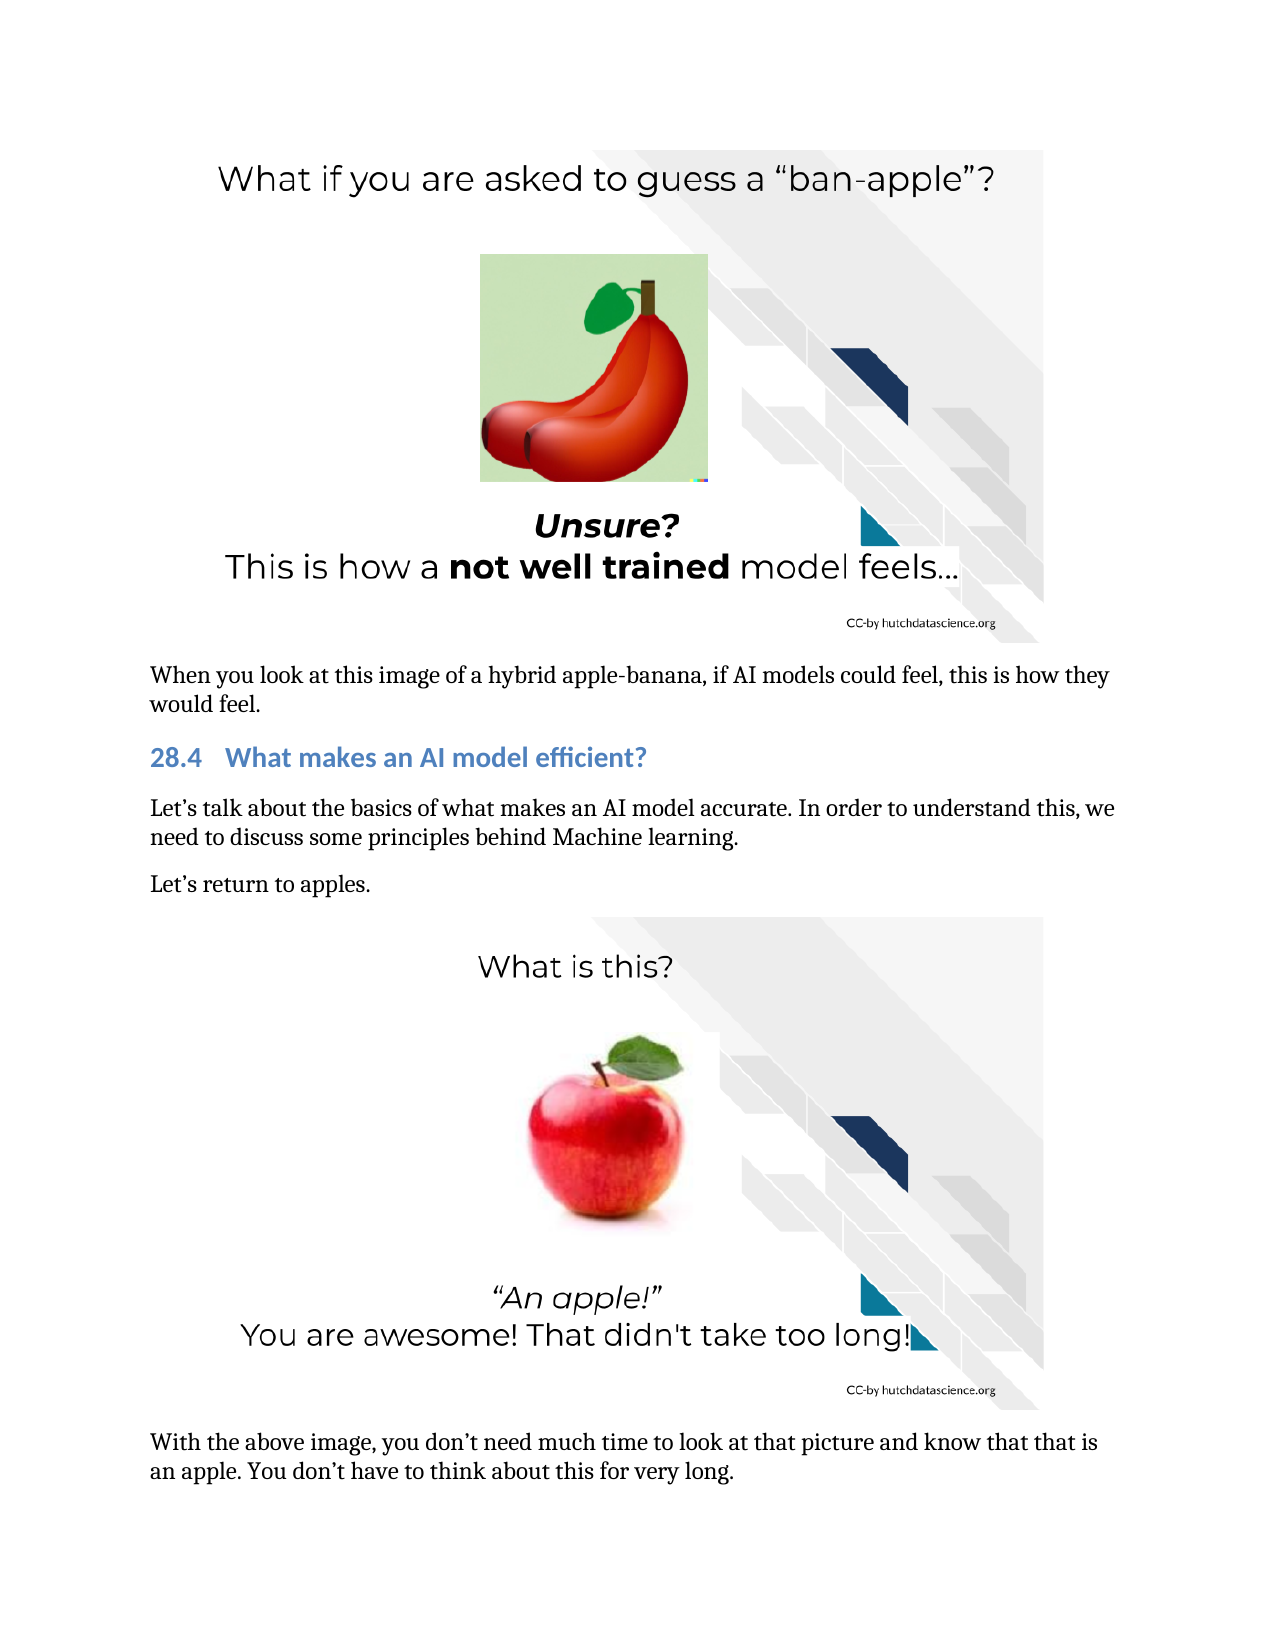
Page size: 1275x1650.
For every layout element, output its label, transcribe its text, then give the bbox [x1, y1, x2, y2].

text With the above image, you don’t need much time to look at that picture and know that that is an apple. You don’t have to think about this for very long. [150, 1428, 1125, 1486]
picture [168, 150, 1044, 643]
text Let’s talk about the basics of what makes an AI model accurate. In order to understand this, we need to discuss some principles behind Machine learning. [150, 794, 1125, 851]
subtitle 28.4 What makes an AI model efficient? [150, 739, 1125, 775]
picture [168, 917, 1044, 1410]
text Let’s return to apples. [150, 870, 1125, 899]
text When you look at this image of a hybrid apple-banana, if AI models could feel, this is how they would feel. [150, 661, 1125, 718]
